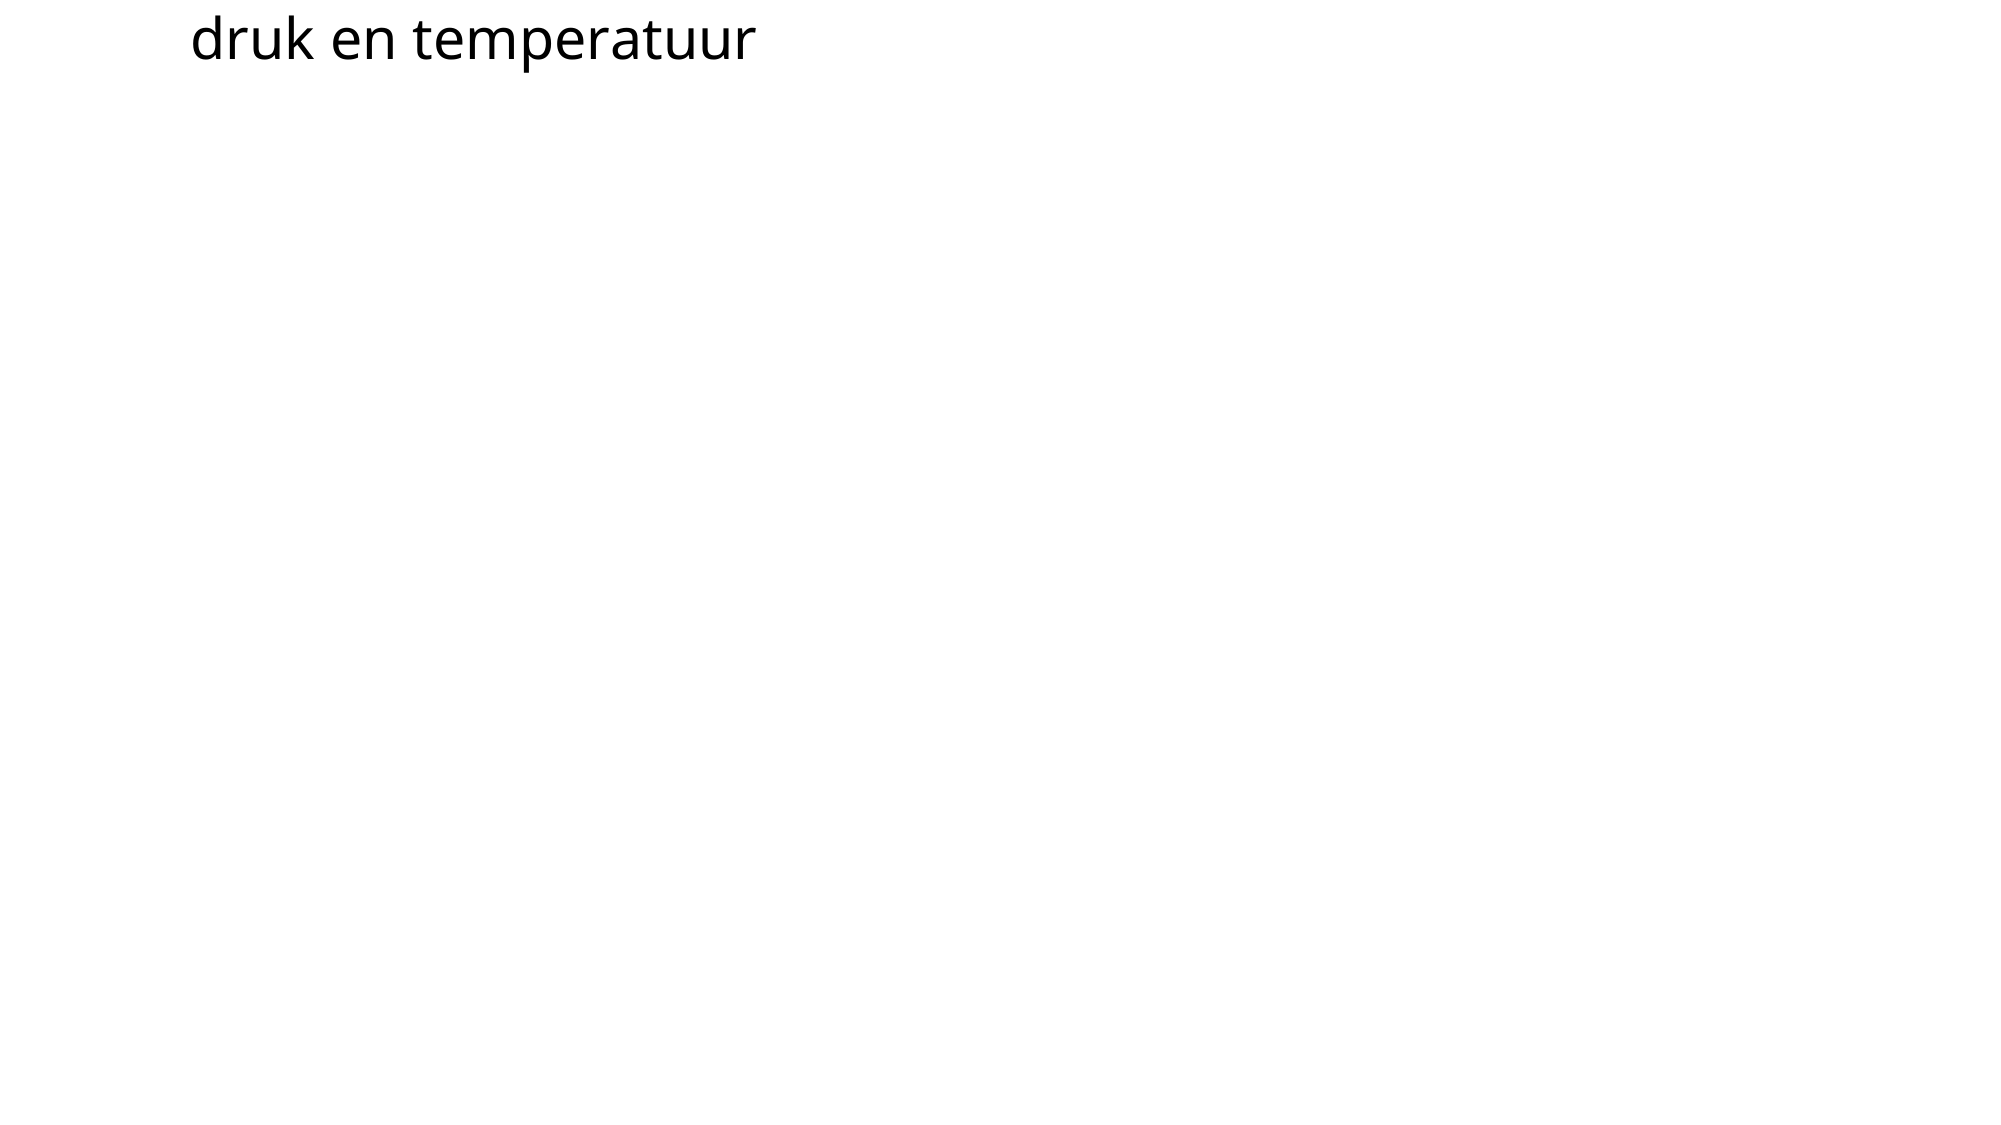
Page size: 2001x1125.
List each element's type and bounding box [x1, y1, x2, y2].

list [152, 0, 1049, 74]
